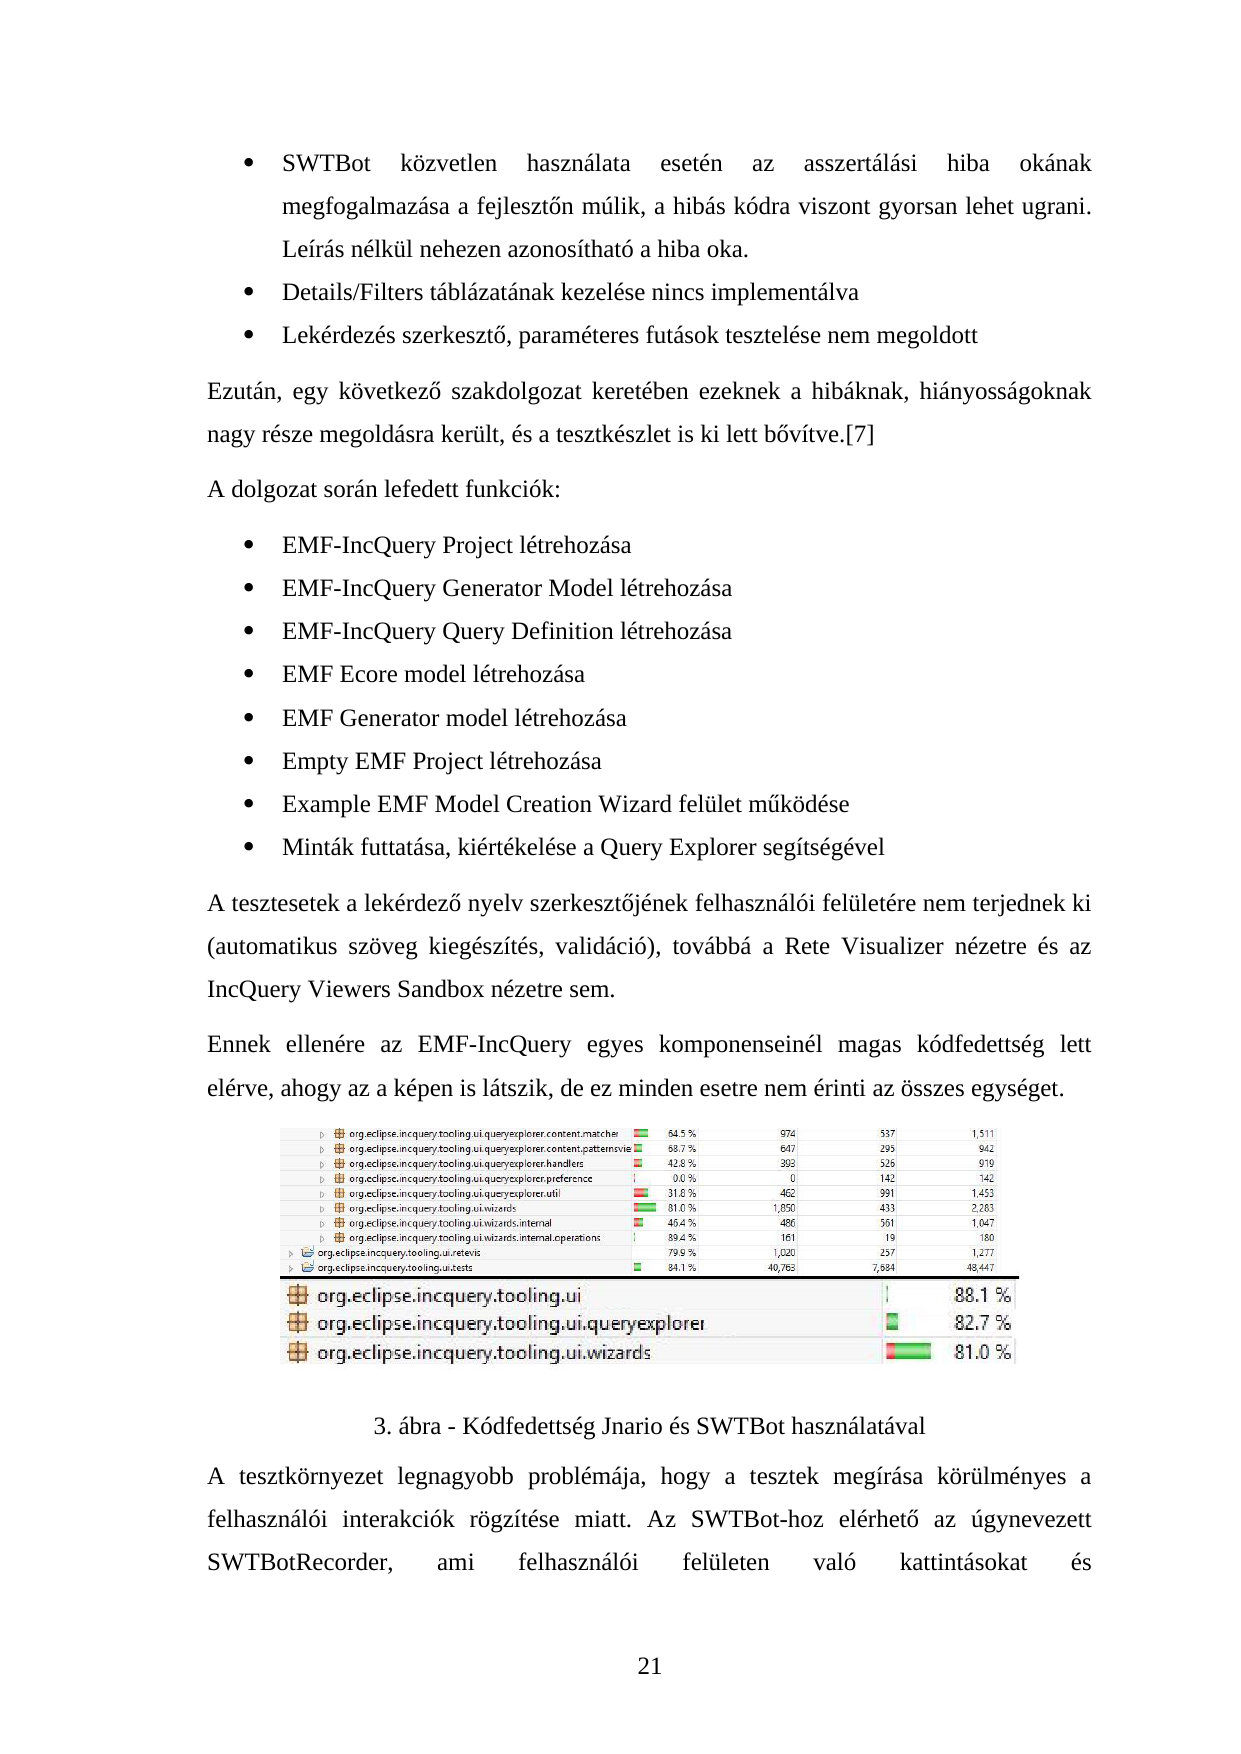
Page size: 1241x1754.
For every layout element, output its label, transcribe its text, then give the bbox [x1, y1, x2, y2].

list Details/Filters táblázatának kezelése nincs implementálva [244, 277, 1092, 306]
text A tesztesetek a lekérdező nyelv szerkesztőjének felhasználói felületére nem terjednek ki (automatikus szöveg kiegészítés, validáció), továbbá a Rete Visualizer nézetre és az IncQuery Viewers Sandbox nézetre sem. [207, 888, 1092, 1003]
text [207, 1461, 1092, 1576]
list Minták futtatása, kiértékelése a Query Explorer segítségével [244, 832, 1092, 861]
list Example EMF Model Creation Wizard felület működése [244, 789, 1092, 818]
text A dolgozat során lefedett funkciók: [207, 474, 1092, 503]
list EMF-IncQuery Query Definition létrehozása [244, 616, 1092, 645]
list EMF-IncQuery Generator Model létrehozása [244, 573, 1092, 602]
list SWTBot közvetlen használata esetén az asszertálási hiba okának megfogalmazása a fejlesztőn múlik, a hibás kódra viszont gyorsan lehet ugrani. Leírás nélkül nehezen azonosítható a hiba oka. [244, 148, 1092, 263]
list Lekérdezés szerkesztő, paraméteres futások tesztelése nem megoldott [244, 320, 1092, 349]
text Ennek ellenére az EMF-IncQuery egyes komponenseinél magas kódfedettség lett elérve, ahogy az a képen is látszik, de ez minden esetre nem érinti az összes egységet. [207, 1029, 1092, 1101]
text Ezután, egy következő szakdolgozat keretében ezeknek a hibáknak, hiányosságoknak nagy része megoldásra került, és a tesztkészlet is ki lett bővítve.[7] [207, 376, 1092, 448]
list Empty EMF Project létrehozása [244, 746, 1092, 774]
list EMF Ecore model létrehozása [244, 659, 1092, 688]
list EMF Generator model létrehozása [244, 703, 1092, 731]
text 3. ábra - Kódfedettség Jnario és SWTBot használatával [207, 1411, 1092, 1440]
list EMF-IncQuery Project létrehozása [244, 530, 1092, 559]
